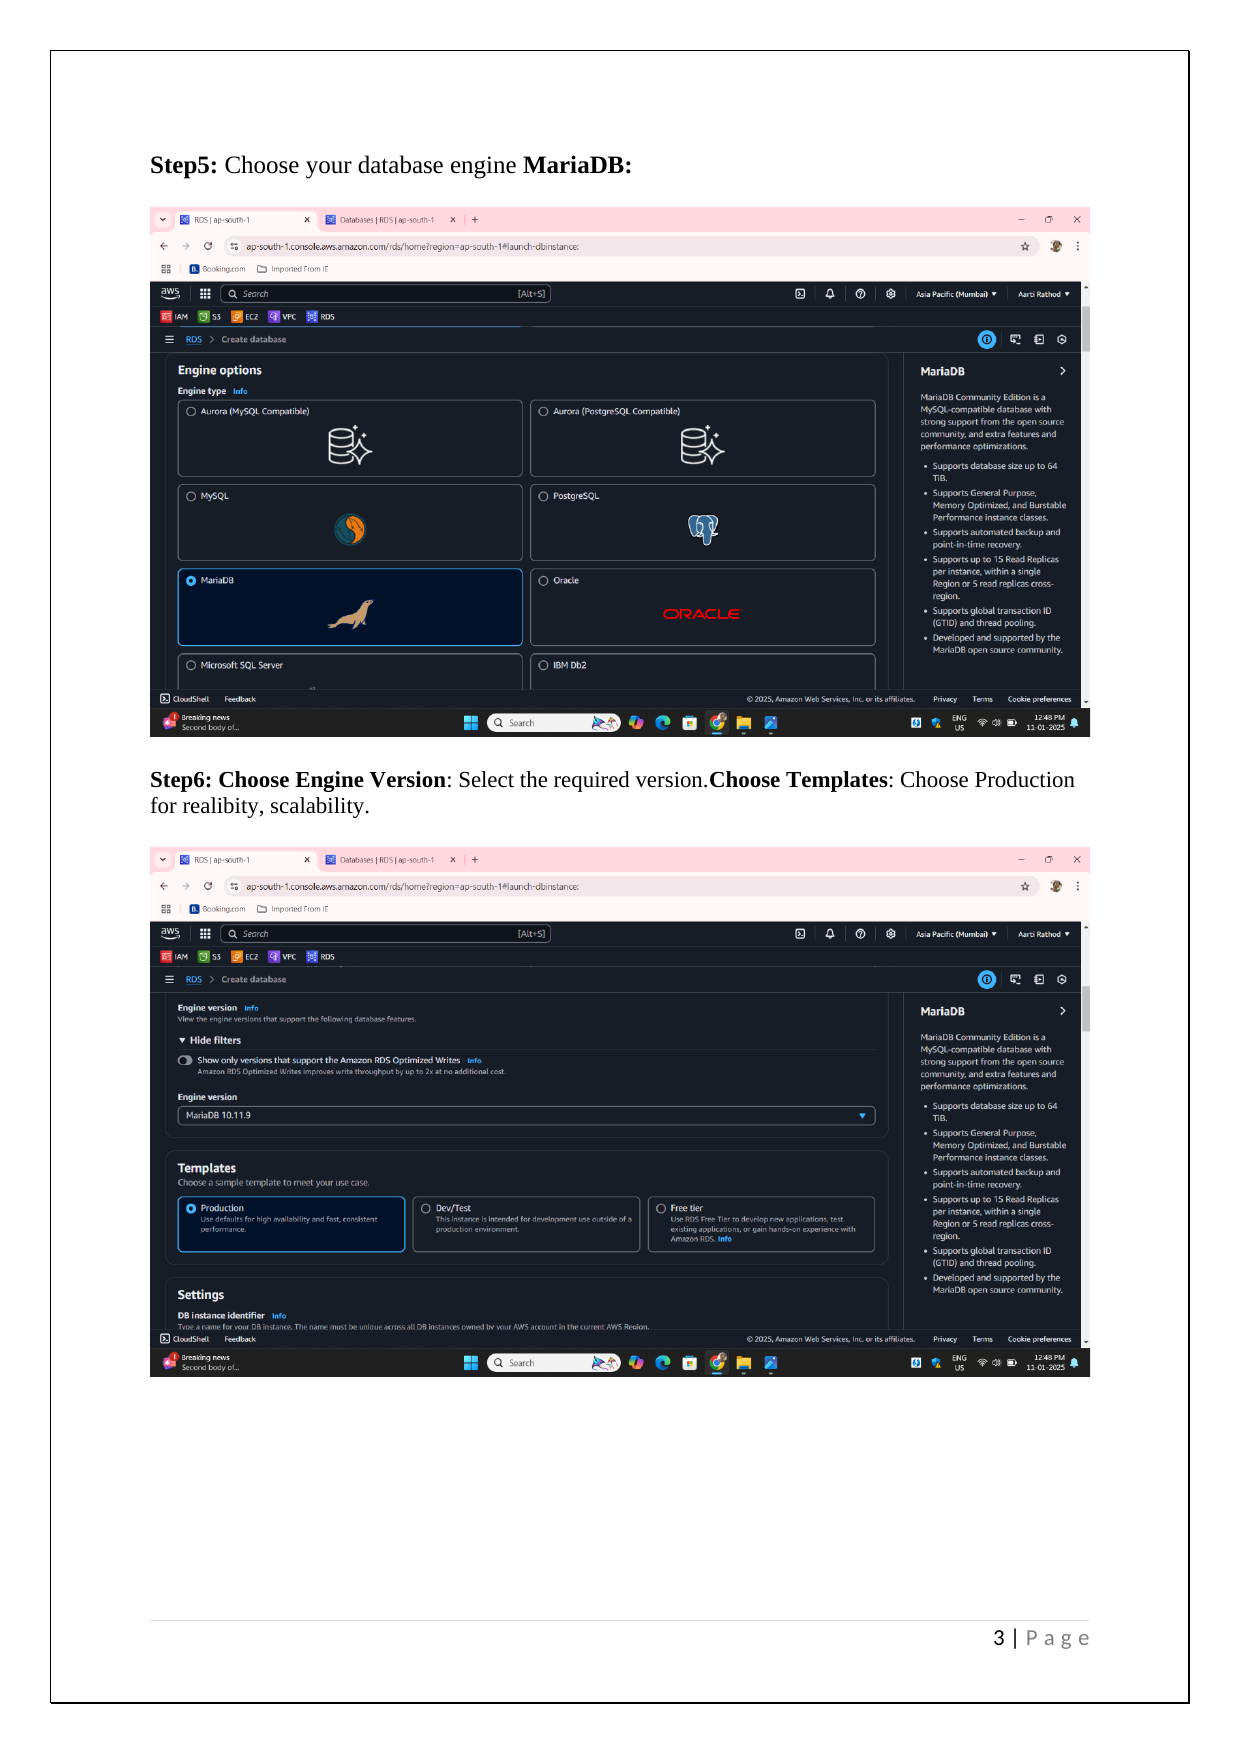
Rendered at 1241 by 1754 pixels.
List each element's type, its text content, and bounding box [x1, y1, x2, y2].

text Step5: Choose your database engine MariaDB: [150, 150, 1089, 179]
picture [150, 847, 1091, 1377]
picture [150, 207, 1091, 737]
text Step6: Choose Engine Version: Select the required version.Choose Templates: Choose Production for realibity, scalability. [150, 766, 1089, 819]
